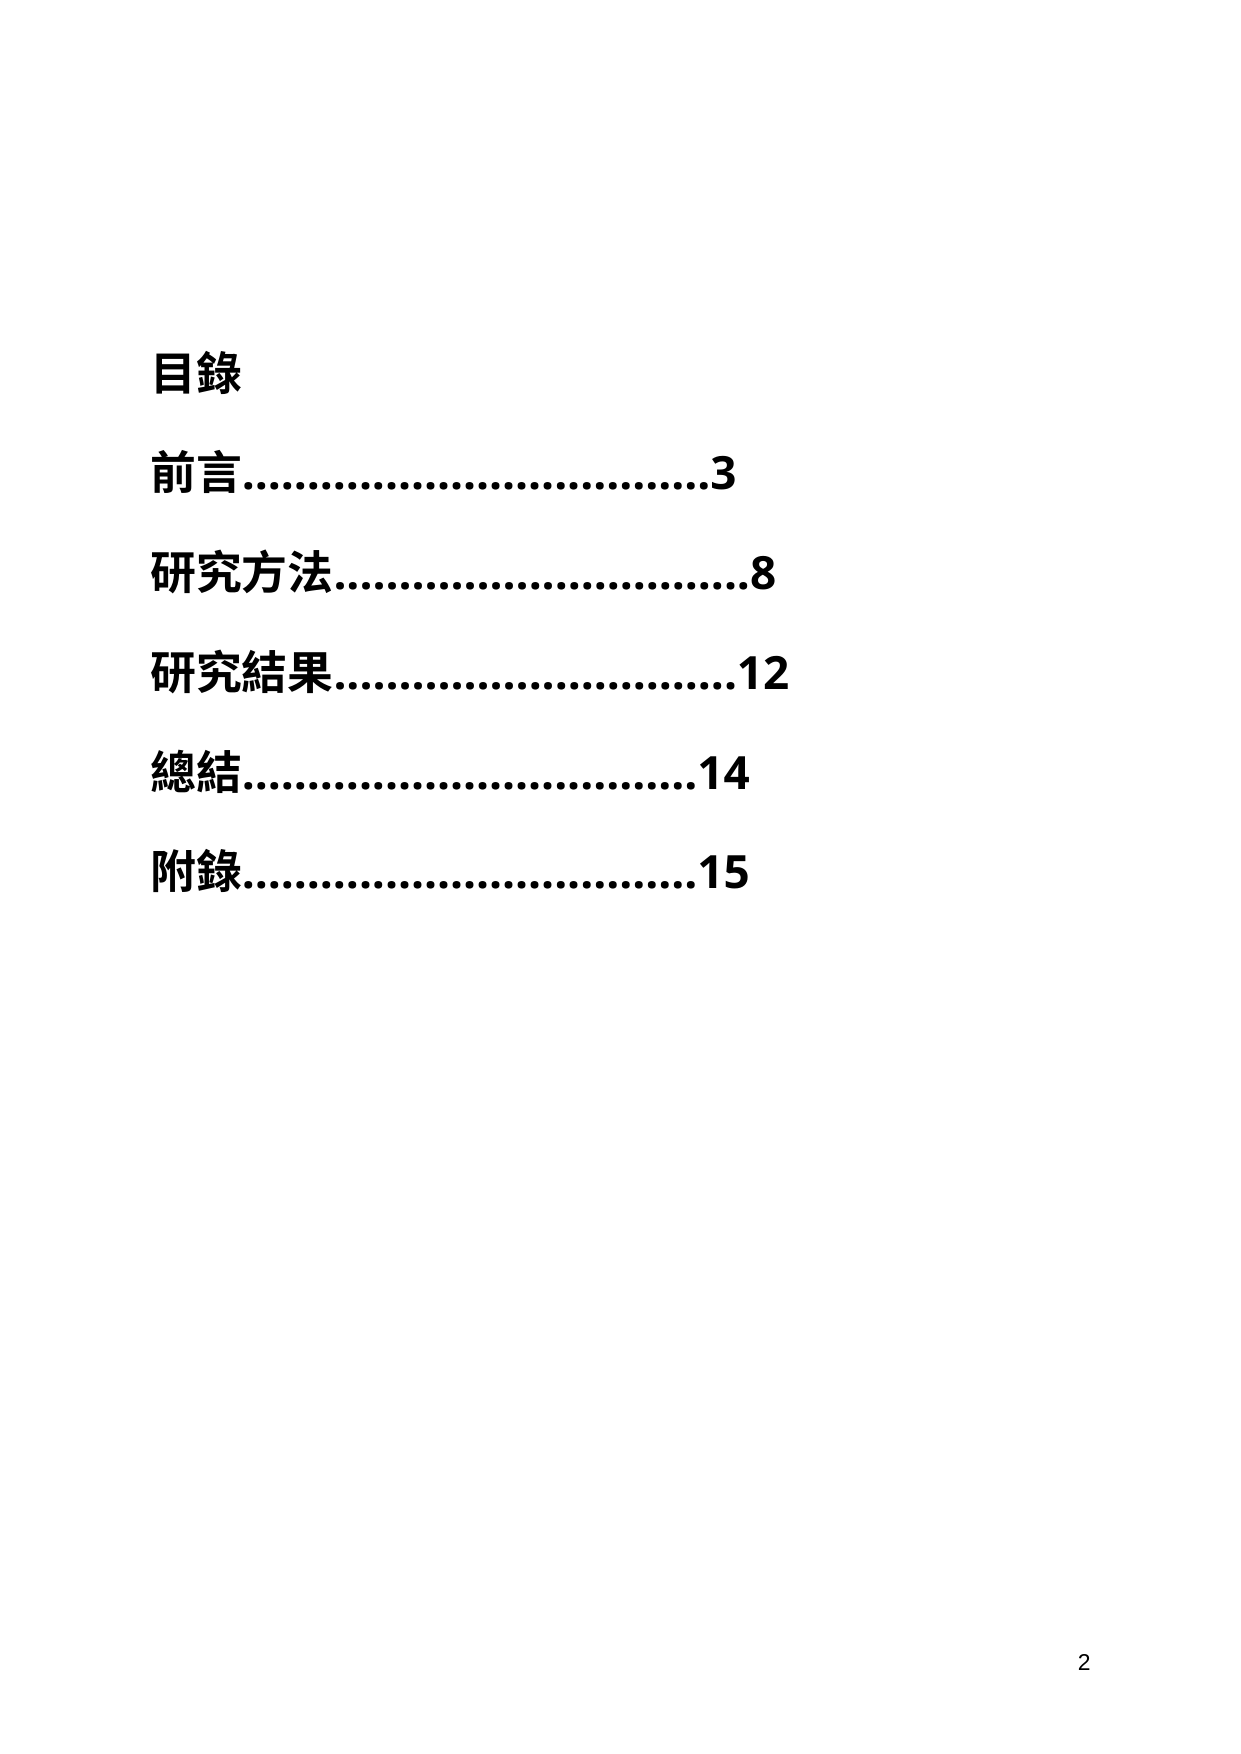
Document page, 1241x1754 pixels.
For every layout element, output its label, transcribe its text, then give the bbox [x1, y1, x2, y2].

text 研究方法................................8 [150, 536, 1090, 603]
text 研究結果...............................12 [150, 636, 1090, 703]
text 附錄...................................15 [150, 836, 1090, 902]
text 目錄 [150, 337, 1090, 403]
text 總結...................................14 [150, 736, 1090, 802]
text 前言....................................3 [150, 437, 1090, 503]
